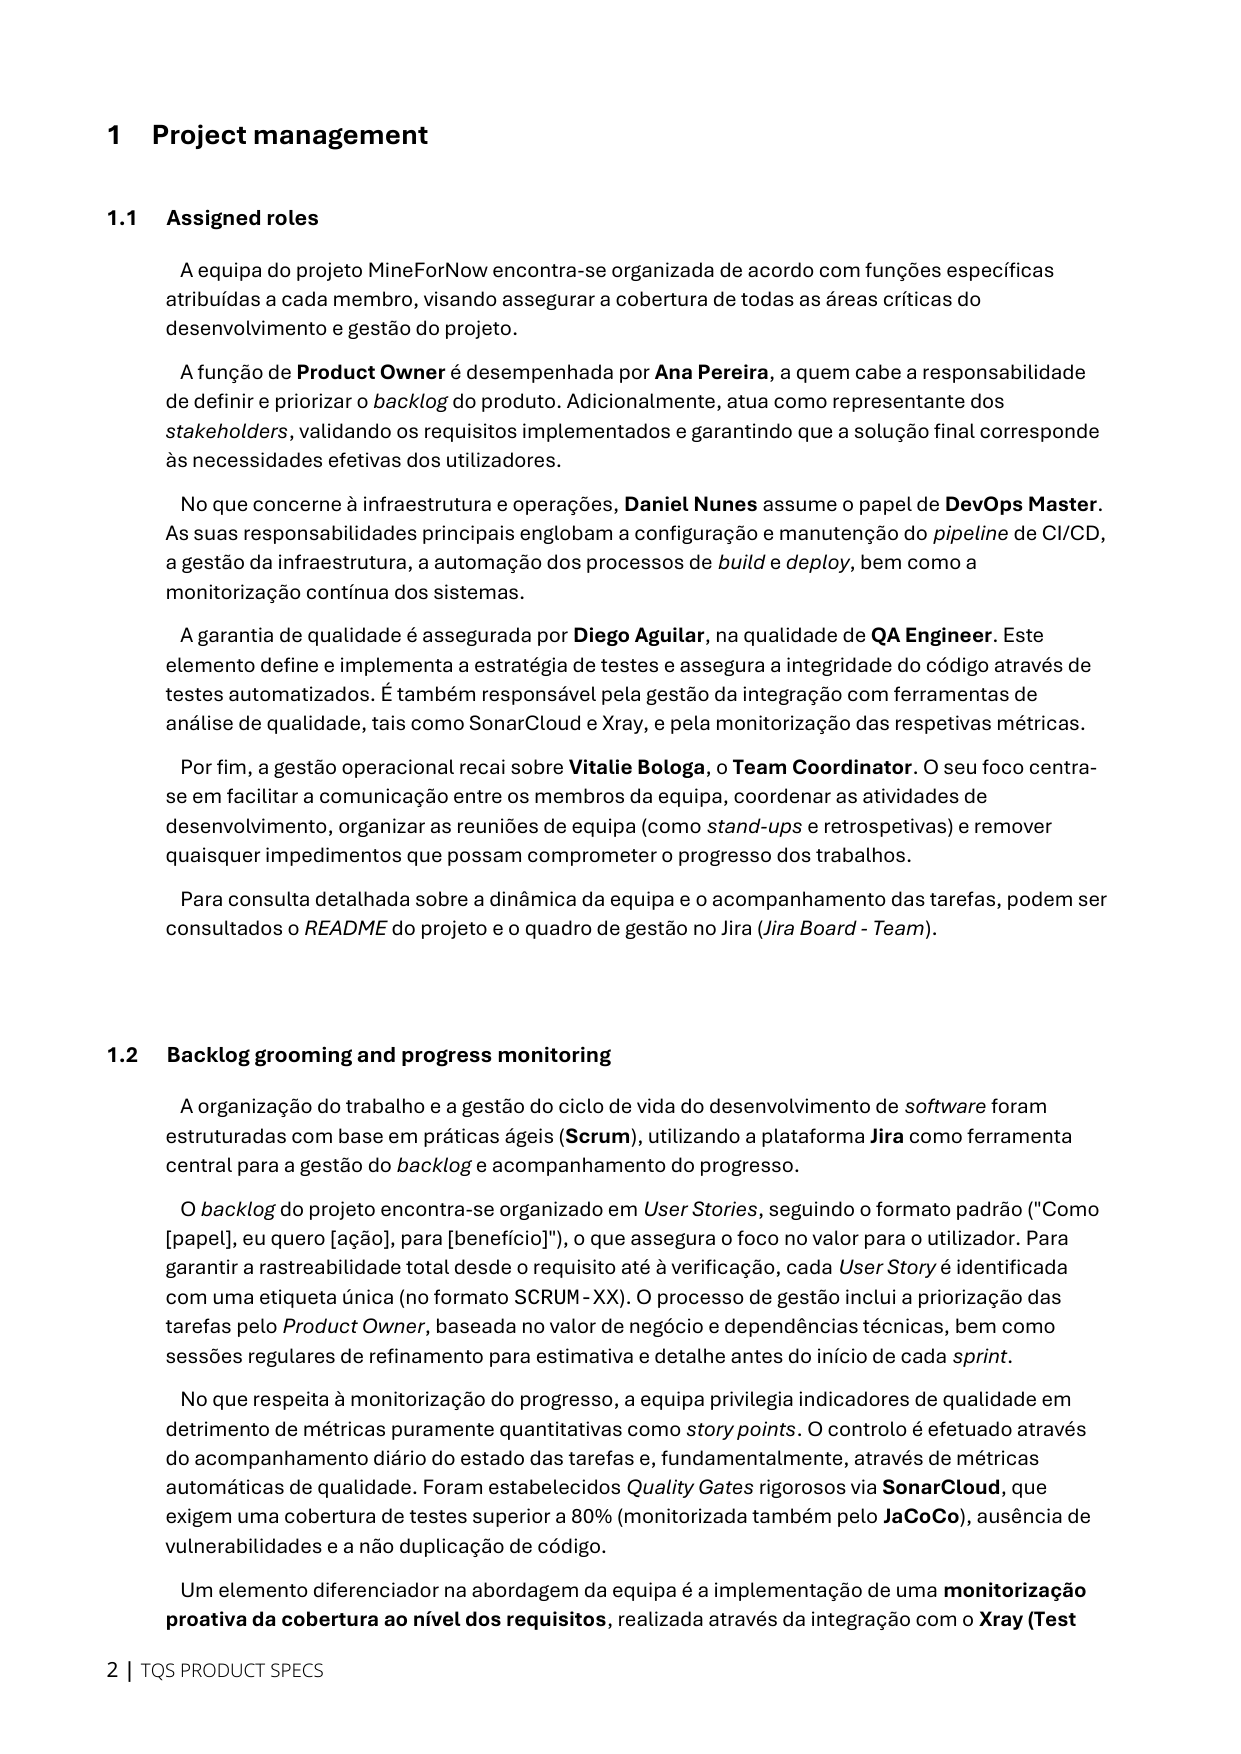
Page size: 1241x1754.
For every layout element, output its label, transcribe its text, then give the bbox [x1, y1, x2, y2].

subtitle Backlog grooming and progress monitoring [106, 1038, 1051, 1068]
subtitle Assigned roles [106, 201, 1051, 232]
subtitle Project management [106, 118, 1051, 151]
text A função de Product Owner é desempenhada por Ana Pereira, a quem cabe a responsabilidade de definir e priorizar o backlog do produto. Adicionalmente, atua como representante dos stakeholders, validando os requisitos implementados e garantindo que a solução final corresponde às necessidades efetivas dos utilizadores. [165, 359, 1110, 473]
text Para consulta detalhada sobre a dinâmica da equipa e o acompanhamento das tarefas, podem ser consultados o README do projeto e o quadro de gestão no Jira (Jira Board - Team). [165, 886, 1110, 942]
text No que respeita à monitorização do progresso, a equipa privilegia indicadores de qualidade em detrimento de métricas puramente quantitativas como story points. O controlo é efetuado através do acompanhamento diário do estado das tarefas e, fundamentalmente, através de métricas automáticas de qualidade. Foram estabelecidos Quality Gates rigorosos via SonarCloud, que exigem uma cobertura de testes superior a 80% (monitorizada também pelo JaCoCo), ausência de vulnerabilidades e a não duplicação de código. [165, 1386, 1110, 1559]
text A equipa do projeto MineForNow encontra-se organizada de acordo com funções específicas atribuídas a cada membro, visando assegurar a cobertura de todas as áreas críticas do desenvolvimento e gestão do projeto. [165, 257, 1110, 342]
text Por fim, a gestão operacional recai sobre Vitalie Bologa, o Team Coordinator. O seu foco centra-se em facilitar a comunicação entre os membros da equipa, coordenar as atividades de desenvolvimento, organizar as reuniões de equipa (como stand-ups e retrospetivas) e remover quaisquer impedimentos que possam comprometer o progresso dos trabalhos. [165, 754, 1110, 868]
text A organização do trabalho e a gestão do ciclo de vida do desenvolvimento de software foram estruturadas com base em práticas ágeis (Scrum), utilizando a plataforma Jira como ferramenta central para a gestão do backlog e acompanhamento do progresso. [165, 1093, 1110, 1178]
text No que concerne à infraestrutura e operações, Daniel Nunes assume o papel de DevOps Master. As suas responsabilidades principais englobam a configuração e manutenção do pipeline de CI/CD, a gestão da infraestrutura, a automação dos processos de build e deploy, bem como a monitorização contínua dos sistemas. [165, 491, 1110, 605]
text A garantia de qualidade é assegurada por Diego Aguilar, na qualidade de QA Engineer. Este elemento define e implementa a estratégia de testes e assegura a integridade do código através de testes automatizados. É também responsável pela gestão da integração com ferramentas de análise de qualidade, tais como SonarCloud e Xray, e pela monitorização das respetivas métricas. [165, 622, 1110, 737]
text O backlog do projeto encontra-se organizado em User Stories, seguindo o formato padrão ("Como [papel], eu quero [ação], para [benefício]"), o que assegura o foco no valor para o utilizador. Para garantir a rastreabilidade total desde o requisito até à verificação, cada User Story é identificada com uma etiqueta única (no formato SCRUM-XX). O processo de gestão inclui a priorização das tarefas pelo Product Owner, baseada no valor de negócio e dependências técnicas, bem como sessões regulares de refinamento para estimativa e detalhe antes do início de cada sprint. [165, 1196, 1110, 1369]
